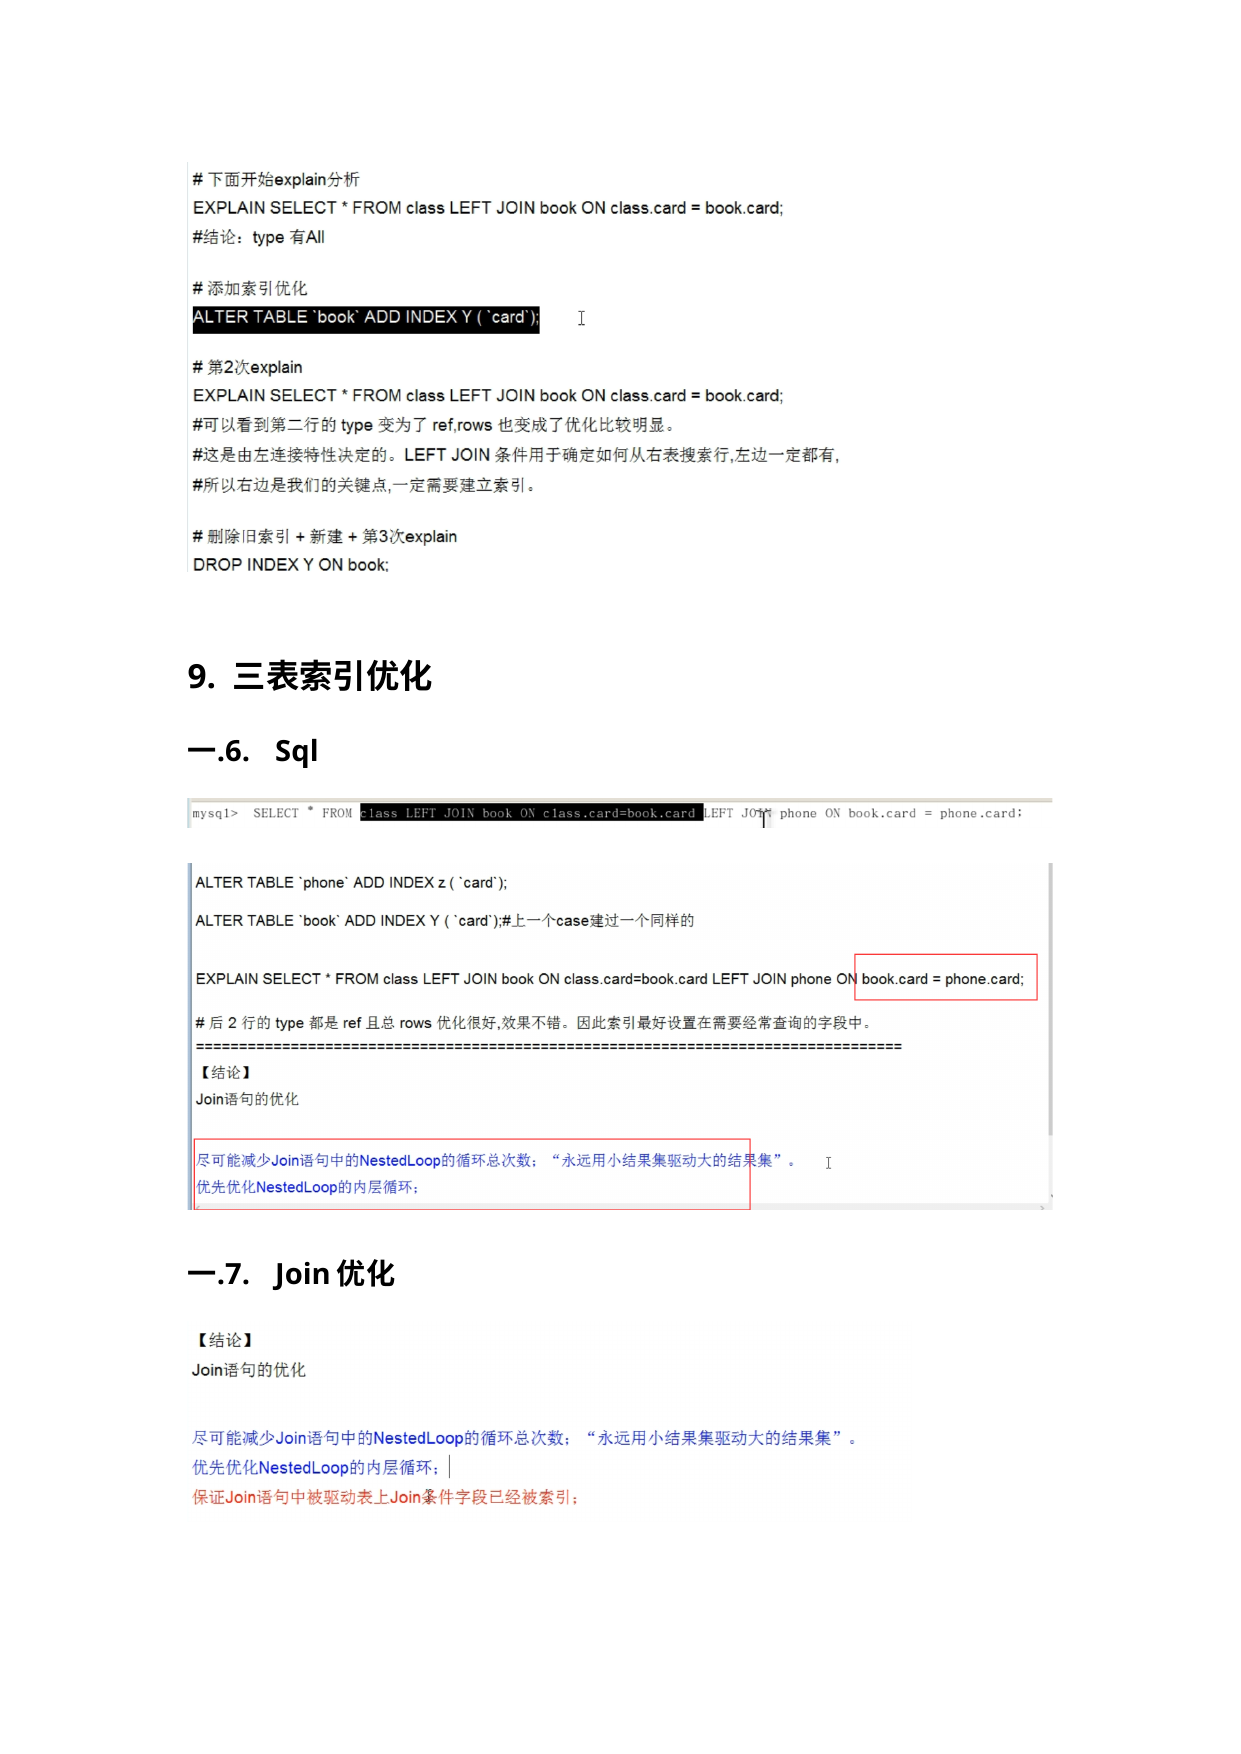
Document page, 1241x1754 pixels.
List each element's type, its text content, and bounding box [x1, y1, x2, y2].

picture [187, 863, 1053, 1210]
subtitle Sql [187, 727, 1053, 769]
picture [187, 1321, 912, 1522]
subtitle Join优化 [187, 1250, 1053, 1293]
picture [187, 798, 1053, 828]
subtitle 三表索引优化 [187, 649, 1053, 698]
picture [187, 162, 982, 572]
